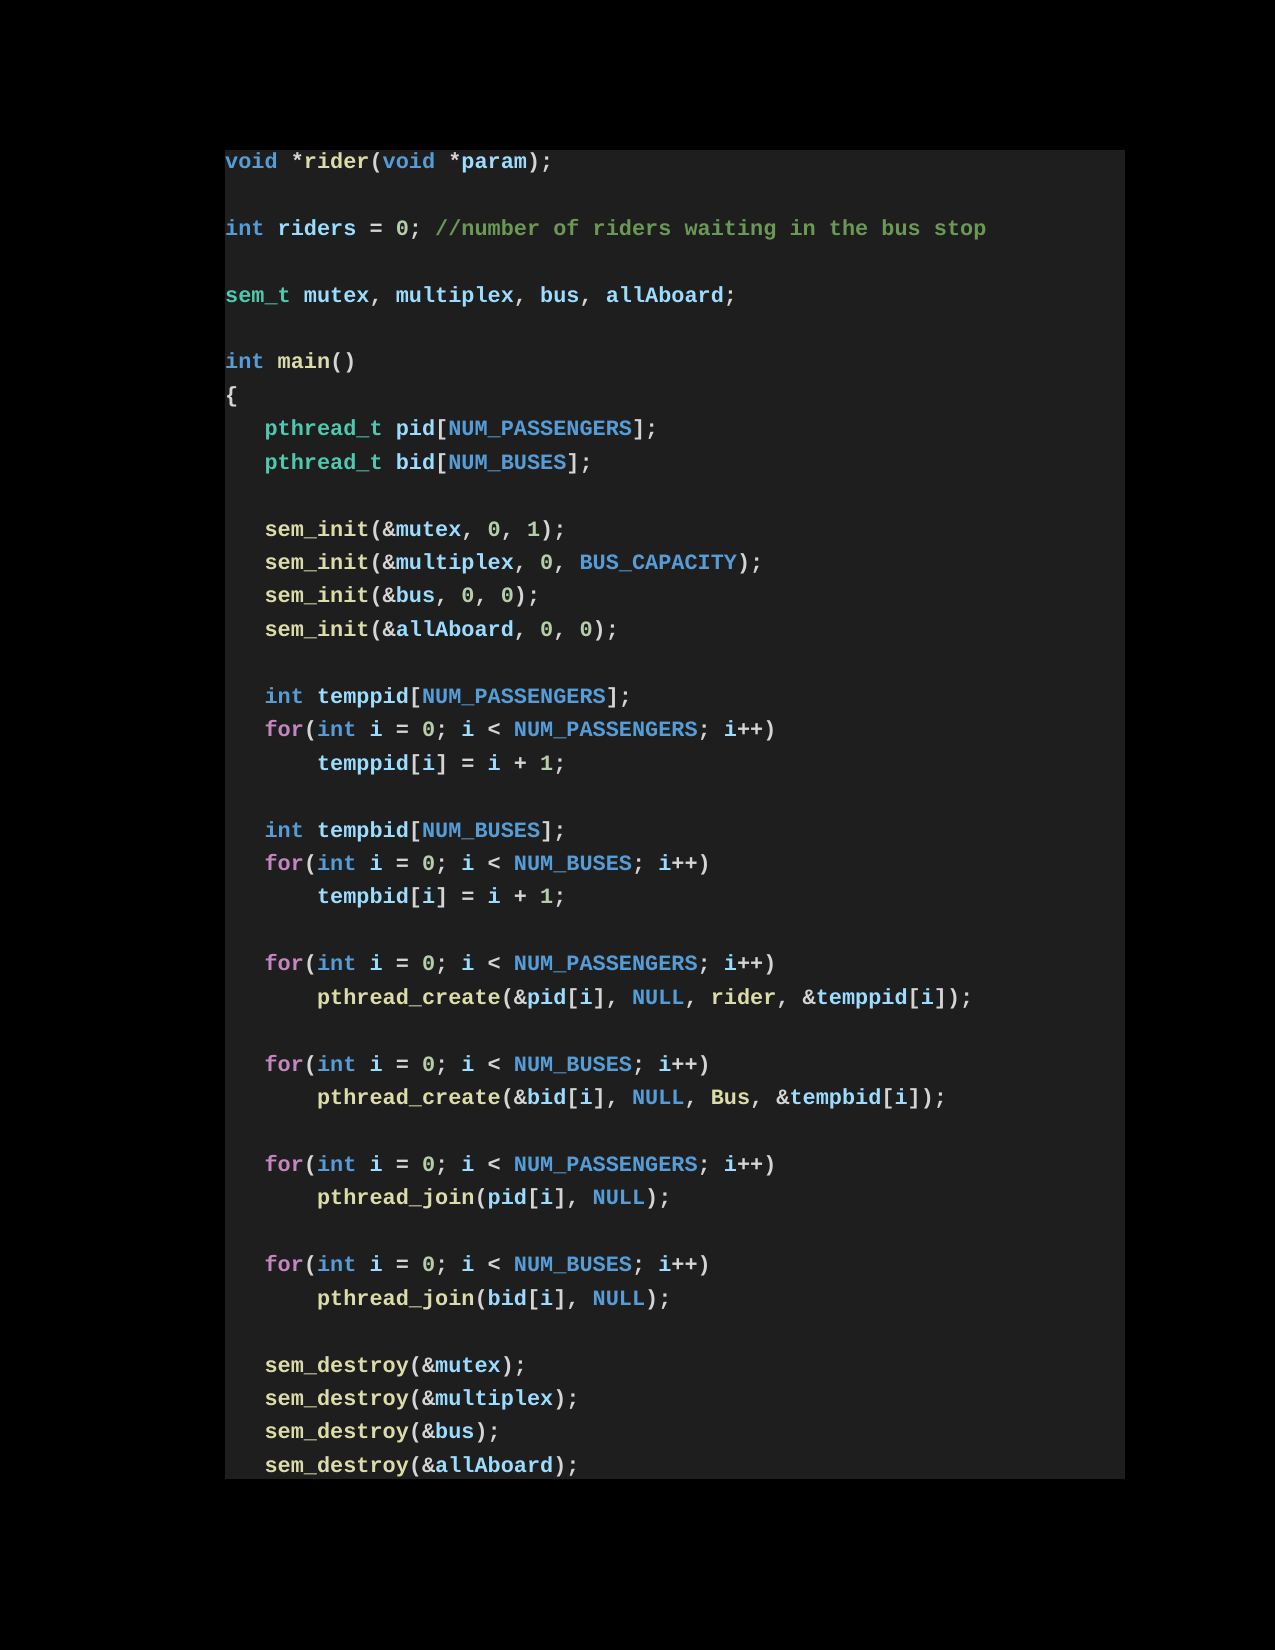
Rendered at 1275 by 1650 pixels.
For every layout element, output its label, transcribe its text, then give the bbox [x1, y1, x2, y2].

text for(int i = 0; i < NUM_BUSES; i++) [225, 1253, 1125, 1278]
text int riders = 0; //number of riders waiting in the bus stop [225, 217, 1125, 242]
text temppid[i] = i + 1; [225, 752, 1125, 777]
text sem_init(&multiplex, 0, BUS_CAPACITY); [225, 551, 1125, 576]
text tempbid[i] = i + 1; [225, 886, 1125, 910]
text pthread_create(&bid[i], NULL, Bus, &tempbid[i]); [225, 1086, 1125, 1111]
text sem_destroy(&mutex); [225, 1354, 1125, 1378]
text for(int i = 0; i < NUM_BUSES; i++) [225, 1053, 1125, 1078]
text for(int i = 0; i < NUM_PASSENGERS; i++) [225, 718, 1125, 743]
text pthread_t bid[NUM_BUSES]; [225, 451, 1125, 476]
text int main() [225, 351, 1125, 375]
text pthread_join(bid[i], NULL); [225, 1287, 1125, 1312]
text { [225, 384, 1125, 409]
text sem_init(&mutex, 0, 1); [225, 518, 1125, 543]
text int temppid[NUM_PASSENGERS]; [225, 685, 1125, 710]
text pthread_join(pid[i], NULL); [225, 1187, 1125, 1211]
text sem_init(&allAboard, 0, 0); [225, 618, 1125, 643]
text for(int i = 0; i < NUM_BUSES; i++) [225, 852, 1125, 877]
text pthread_t pid[NUM_PASSENGERS]; [225, 417, 1125, 442]
text pthread_create(&pid[i], NULL, rider, &temppid[i]); [225, 986, 1125, 1011]
text sem_destroy(&allAboard); [225, 1454, 1125, 1479]
text for(int i = 0; i < NUM_PASSENGERS; i++) [225, 1153, 1125, 1178]
text for(int i = 0; i < NUM_PASSENGERS; i++) [225, 952, 1125, 977]
text void *rider(void *param); [225, 150, 1125, 175]
text sem_destroy(&bus); [225, 1421, 1125, 1445]
text sem_t mutex, multiplex, bus, allAboard; [225, 284, 1125, 308]
text int tempbid[NUM_BUSES]; [225, 819, 1125, 843]
text sem_destroy(&multiplex); [225, 1387, 1125, 1412]
text sem_init(&bus, 0, 0); [225, 585, 1125, 609]
